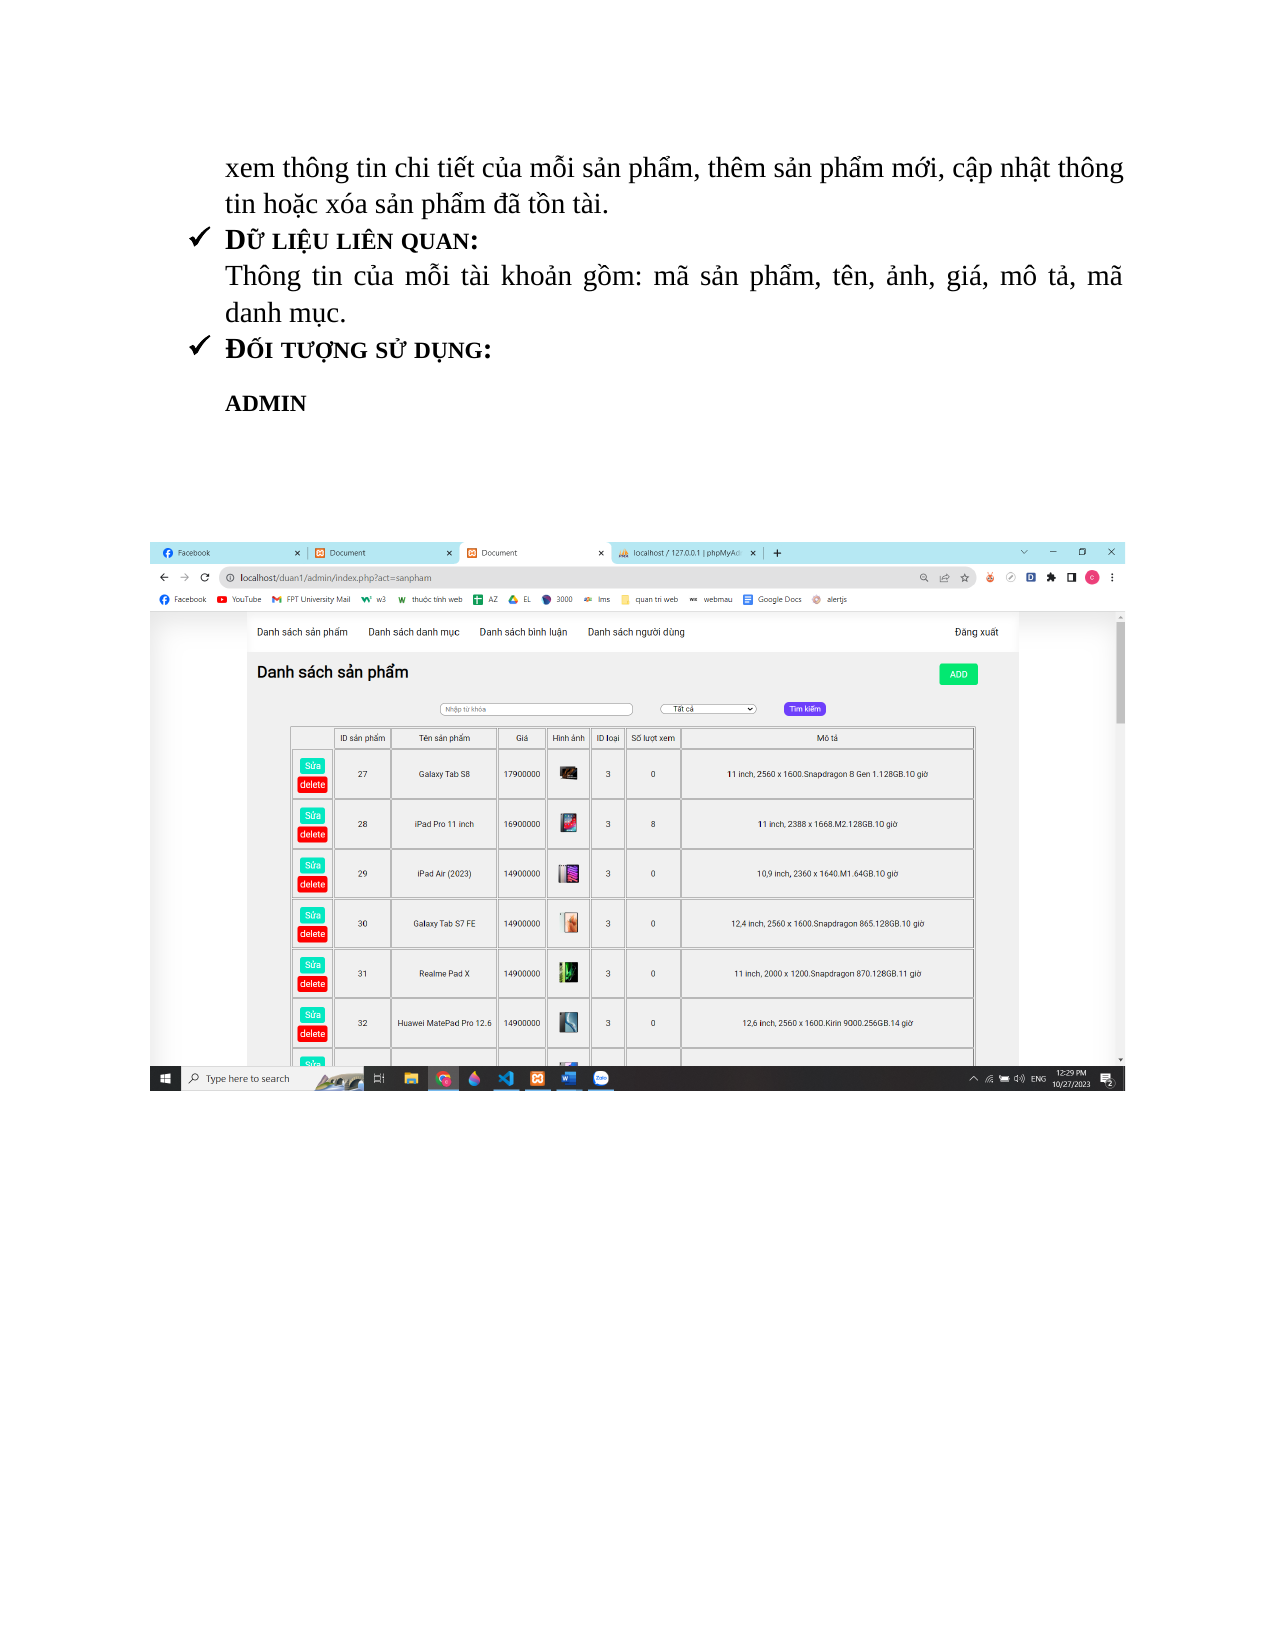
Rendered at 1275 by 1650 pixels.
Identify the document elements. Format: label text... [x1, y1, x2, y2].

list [225, 150, 1125, 220]
list Thông tin của mỗi tài khoản gồm: mã sản phẩm, tên, ảnh, giá, mô tả, mã danh mục. [225, 258, 1125, 328]
list Dữ liệu liên quan: [187, 222, 1125, 256]
picture [150, 542, 1125, 1091]
list Đối tượng sử dụng: [187, 331, 1125, 364]
text admin [187, 384, 1125, 417]
